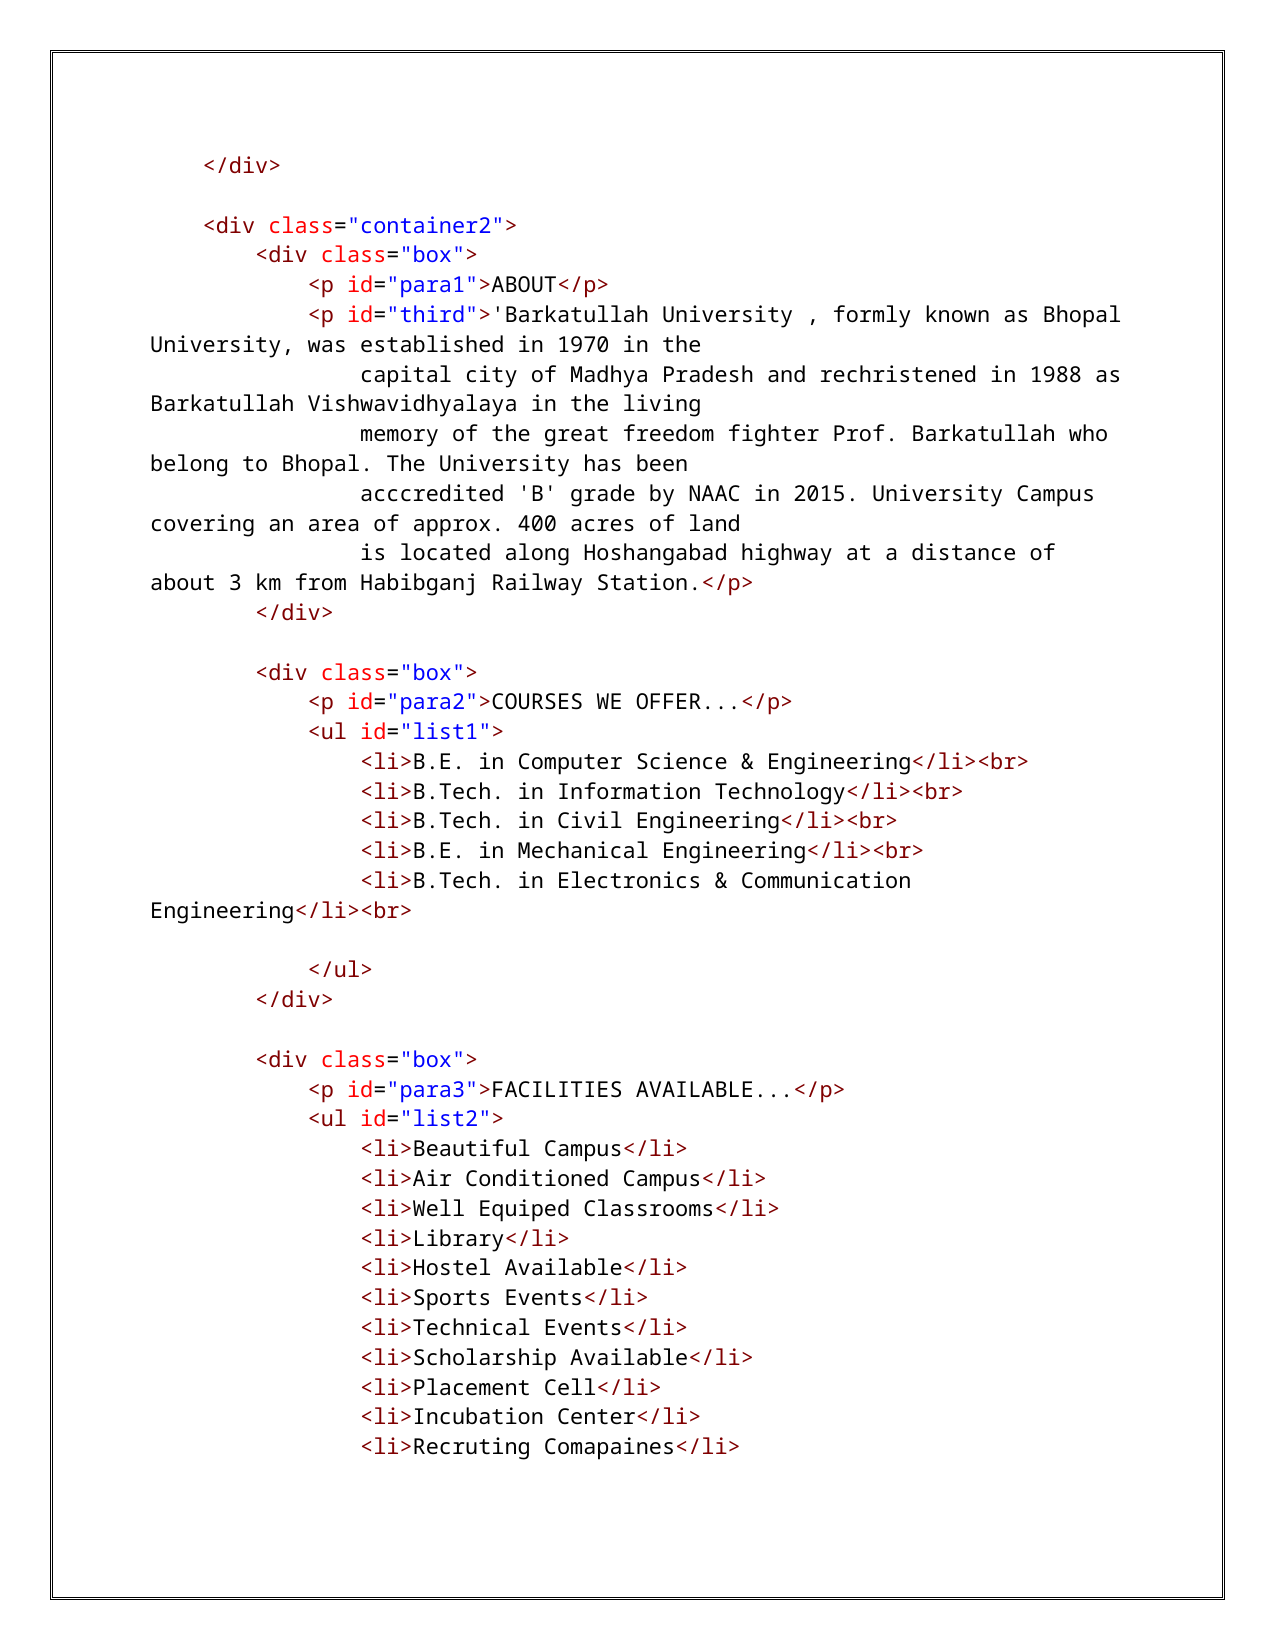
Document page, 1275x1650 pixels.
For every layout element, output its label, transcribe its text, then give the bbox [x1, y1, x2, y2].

text acccredited 'B' grade by NAAC in 2015. University Campus covering an area of approx. 400 acres of land [150, 478, 1125, 537]
text <li>B.E. in Computer Science & Engineering</li><br> [150, 746, 1125, 776]
text capital city of Madhya Pradesh and rechristened in 1988 as Barkatullah Vishwavidhyalaya in the living [150, 358, 1125, 418]
text </div> [150, 597, 1125, 627]
text <div class="container2"> [150, 209, 1125, 239]
text <div class="box"> [150, 1044, 1125, 1073]
text memory of the great freedom fighter Prof. Barkatullah who belong to Bhopal. The University has been [150, 418, 1125, 478]
text <li>B.Tech. in Civil Engineering</li><br> [150, 805, 1125, 835]
text <li>Recruting Comapaines</li> [150, 1431, 1125, 1461]
text <li>B.E. in Mechanical Engineering</li><br> [150, 835, 1125, 865]
text <li>Hostel Available</li> [150, 1252, 1125, 1282]
text <div class="box"> [150, 656, 1125, 686]
text <li>Sports Events</li> [150, 1282, 1125, 1312]
text <li>B.Tech. in Electronics & Communication Engineering</li><br> [150, 865, 1125, 924]
text <ul id="list1"> [150, 716, 1125, 746]
text <div class="box"> [150, 239, 1125, 269]
text <li>Incubation Center</li> [150, 1401, 1125, 1431]
text </ul> [150, 954, 1125, 984]
text <li>B.Tech. in Information Technology</li><br> [150, 776, 1125, 805]
text <li>Placement Cell</li> [150, 1371, 1125, 1401]
text <p id="para1">ABOUT</p> [150, 269, 1125, 299]
text <p id="third">'Barkatullah University , formly known as Bhopal University, was established in 1970 in the [150, 299, 1125, 358]
text <p id="para2">COURSES WE OFFER...</p> [150, 686, 1125, 716]
text <li>Scholarship Available</li> [150, 1342, 1125, 1371]
text <ul id="list2"> [150, 1103, 1125, 1133]
text <p id="para3">FACILITIES AVAILABLE...</p> [150, 1073, 1125, 1103]
text <li>Library</li> [150, 1222, 1125, 1252]
text is located along Hoshangabad highway at a distance of about 3 km from Habibganj Railway Station.</p> [150, 537, 1125, 597]
text <li>Air Conditioned Campus</li> [150, 1163, 1125, 1193]
text <li>Well Equiped Classrooms</li> [150, 1193, 1125, 1222]
text <li>Technical Events</li> [150, 1312, 1125, 1342]
text </div> [150, 984, 1125, 1014]
text </div> [150, 150, 1125, 180]
text <li>Beautiful Campus</li> [150, 1133, 1125, 1163]
